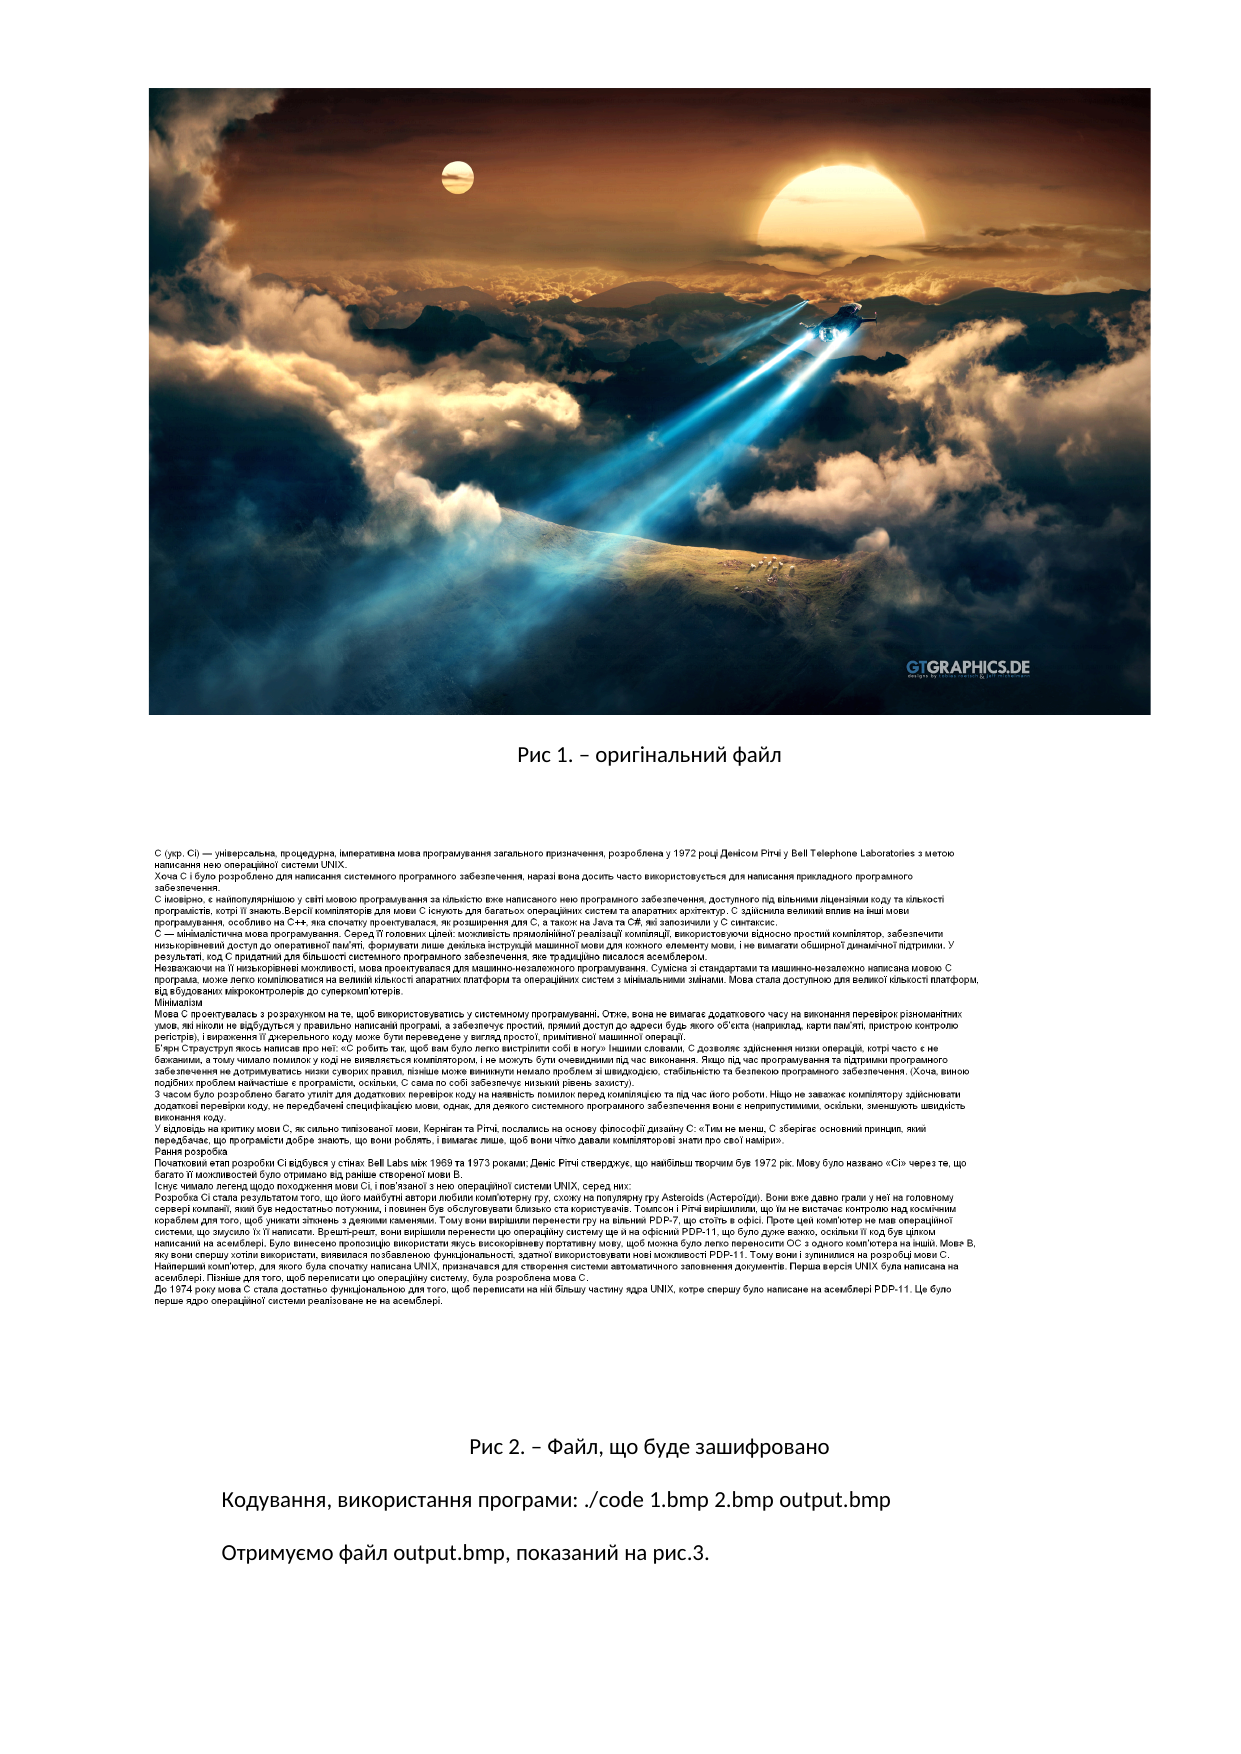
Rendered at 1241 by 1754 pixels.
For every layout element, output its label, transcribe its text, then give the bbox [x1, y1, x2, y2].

text Кодування, використання програми: ./code 1.bmp 2.bmp output.bmp [148, 1486, 1152, 1513]
text Отримуємо файл output.bmp, показаний на рис.3. [148, 1538, 1152, 1567]
text Рис 1. – оригінальний файл [148, 740, 1152, 768]
picture [150, 846, 1149, 1408]
picture [148, 88, 1151, 715]
text Рис 2. – Файл, що буде зашифровано [148, 1432, 1152, 1461]
